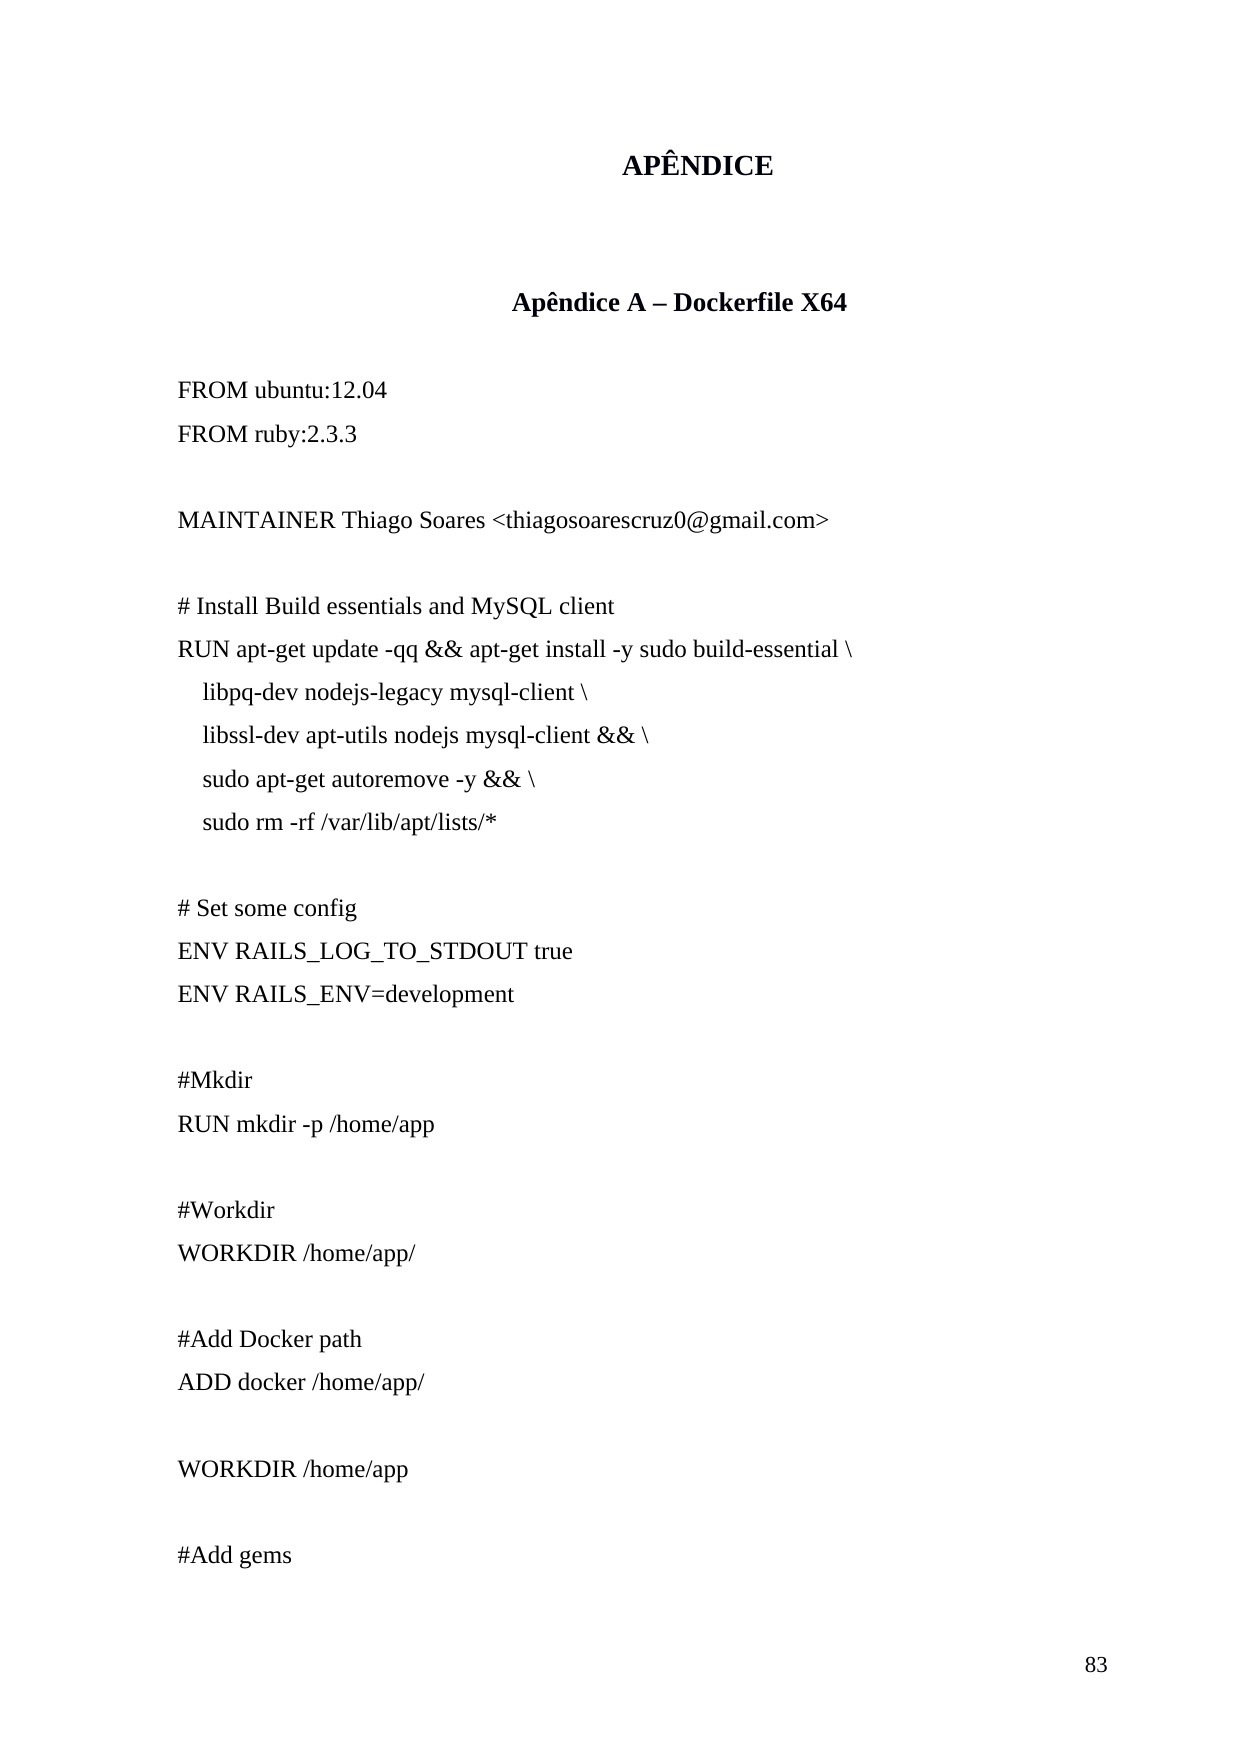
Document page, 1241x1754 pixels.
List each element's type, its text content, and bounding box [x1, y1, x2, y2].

text #Add gems [177, 1540, 1107, 1569]
text #Add Docker path [177, 1324, 1107, 1353]
text WORKDIR /home/app/ [177, 1238, 1107, 1267]
text #Mkdir [177, 1066, 1107, 1094]
text # Set some config [177, 893, 1107, 922]
text sudo rm -rf /var/lib/apt/lists/* [177, 807, 1107, 836]
text FROM ubuntu:12.04 [177, 376, 1107, 404]
text #Workdir [177, 1195, 1107, 1224]
text WORKDIR /home/app [177, 1454, 1107, 1482]
text ADD docker /home/app/ [177, 1367, 1107, 1396]
text RUN mkdir -p /home/app [177, 1109, 1107, 1137]
text libpq-dev nodejs-legacy mysql-client \ [177, 677, 1107, 706]
text # Install Build essentials and MySQL client [177, 591, 1107, 620]
text APÊNDICE [288, 148, 1107, 181]
text libssl-dev apt-utils nodejs mysql-client && \ [177, 721, 1107, 749]
text sudo apt-get autoremove -y && \ [177, 764, 1107, 792]
text RUN apt-get update -qq && apt-get install -y sudo build-essential \ [177, 634, 1107, 663]
text Apêndice A – Dockerfile X64 [177, 286, 1107, 317]
text ENV RAILS_ENV=development [177, 979, 1107, 1008]
text MAINTAINER Thiago Soares <thiagosoarescruz0@gmail.com> [177, 505, 1107, 534]
text ENV RAILS_LOG_TO_STDOUT true [177, 936, 1107, 965]
text FROM ruby:2.3.3 [177, 419, 1107, 447]
